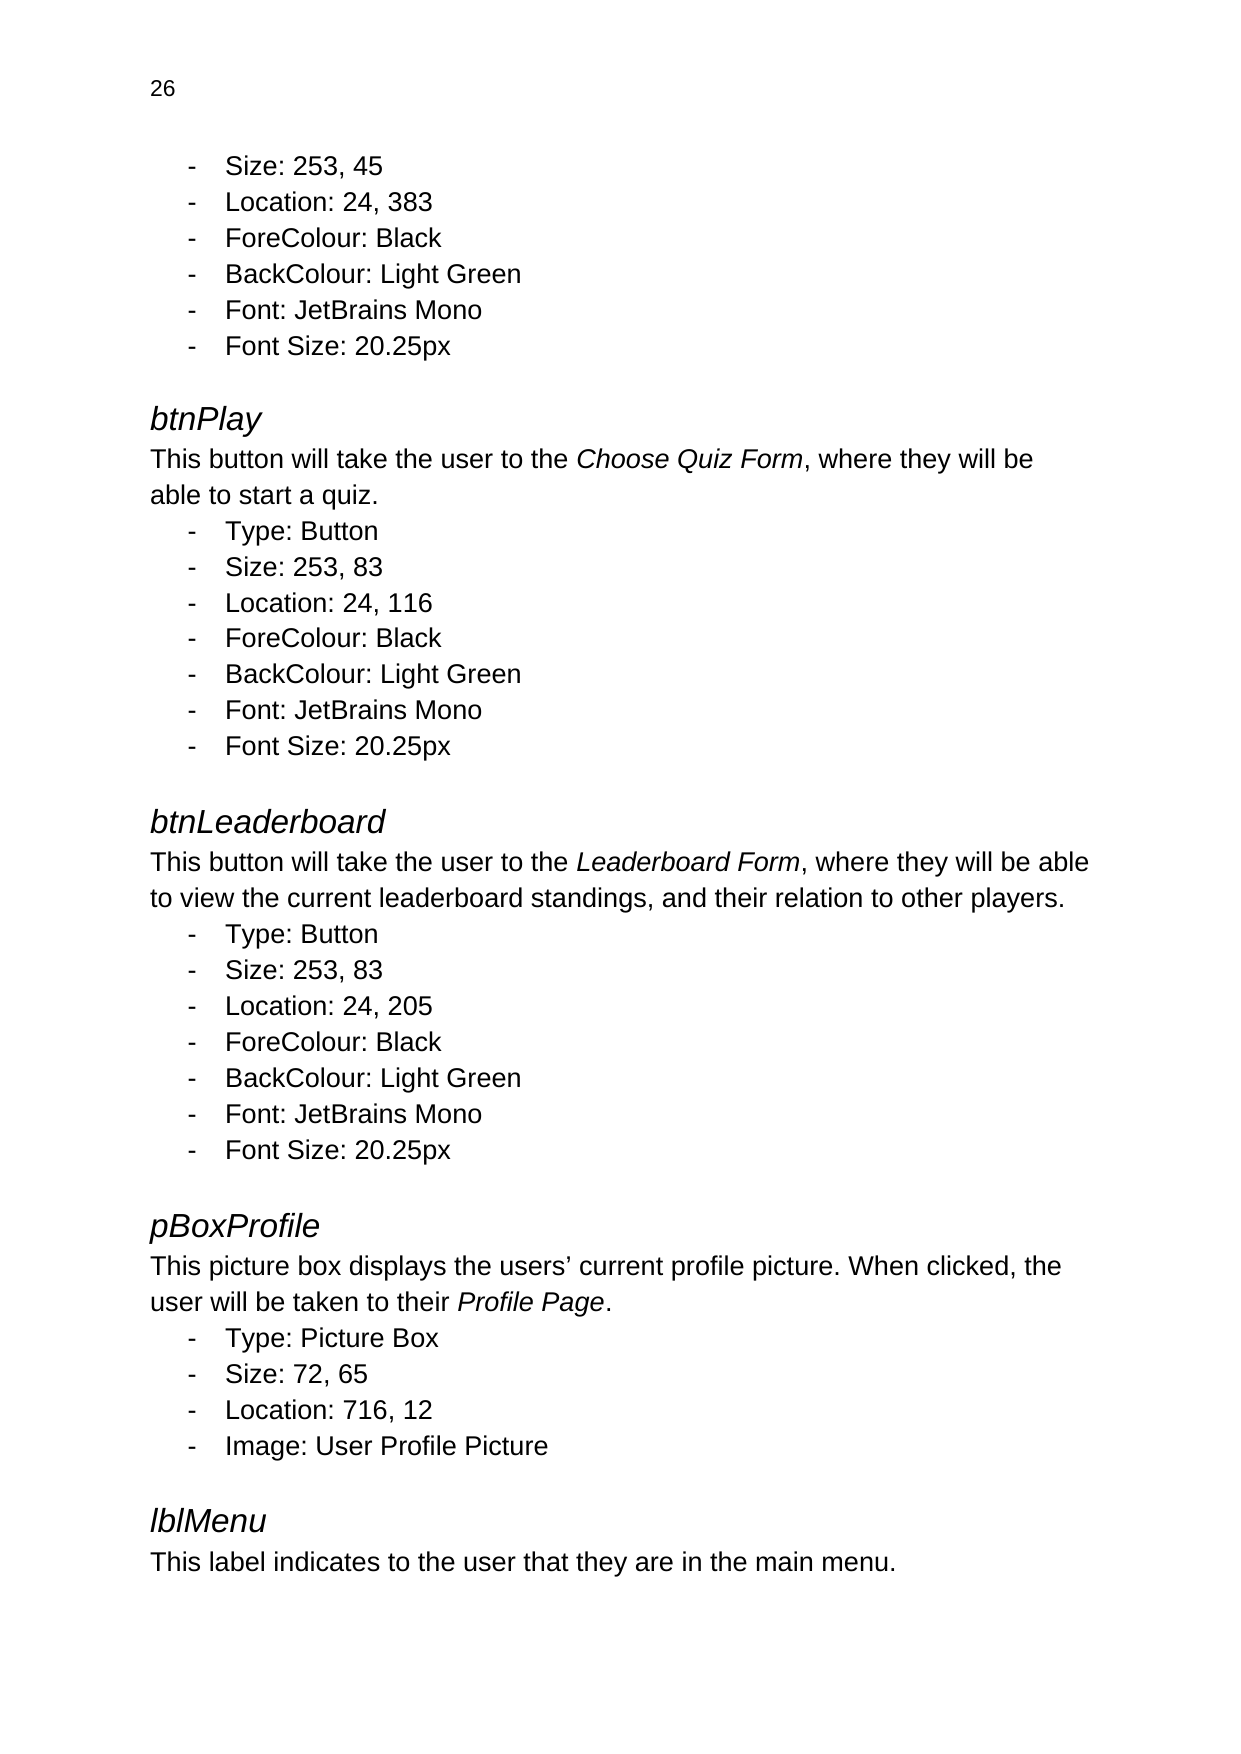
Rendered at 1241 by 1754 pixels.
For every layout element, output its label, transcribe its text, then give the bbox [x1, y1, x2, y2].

text btnLeaderboard [150, 802, 1090, 841]
list Location: 24, 383 [187, 186, 1090, 217]
list Location: 716, 12 [187, 1394, 1090, 1425]
list Type: Button [187, 918, 1090, 949]
list Location: 24, 205 [187, 990, 1090, 1021]
list Font Size: 20.25px [187, 730, 1090, 762]
list Type: Picture Box [187, 1322, 1090, 1353]
text This button will take the user to the Choose Quiz Form, where they will be able to start a quiz. [150, 443, 1090, 510]
list Size: 253, 83 [187, 551, 1090, 582]
list Location: 24, 116 [187, 587, 1090, 618]
list Font: JetBrains Mono [187, 694, 1090, 726]
list BackColour: Light Green [187, 658, 1090, 690]
list Size: 253, 83 [187, 954, 1090, 985]
list Image: User Profile Picture [187, 1429, 1090, 1461]
list Size: 253, 45 [187, 150, 1090, 181]
list Type: Button [187, 515, 1090, 546]
list Font: JetBrains Mono [187, 1098, 1090, 1129]
text This picture box displays the users’ current profile picture. When clicked, the user will be taken to their Profile Page. [150, 1250, 1090, 1317]
text btnPlay [150, 399, 1090, 437]
list ForeColour: Black [187, 222, 1090, 253]
text pBoxProfile [150, 1206, 1090, 1244]
list Font Size: 20.25px [187, 330, 1090, 361]
text lblMenu [150, 1501, 1090, 1540]
list BackColour: Light Green [187, 258, 1090, 289]
list Size: 72, 65 [187, 1358, 1090, 1389]
list Font: JetBrains Mono [187, 294, 1090, 325]
list ForeColour: Black [187, 622, 1090, 654]
list ForeColour: Black [187, 1026, 1090, 1057]
text This button will take the user to the Leaderboard Form, where they will be able to view the current leaderboard standings, and their relation to other players. [150, 846, 1090, 913]
list BackColour: Light Green [187, 1062, 1090, 1093]
text This label indicates to the user that they are in the main menu. [150, 1546, 1090, 1577]
list Font Size: 20.25px [187, 1134, 1090, 1165]
